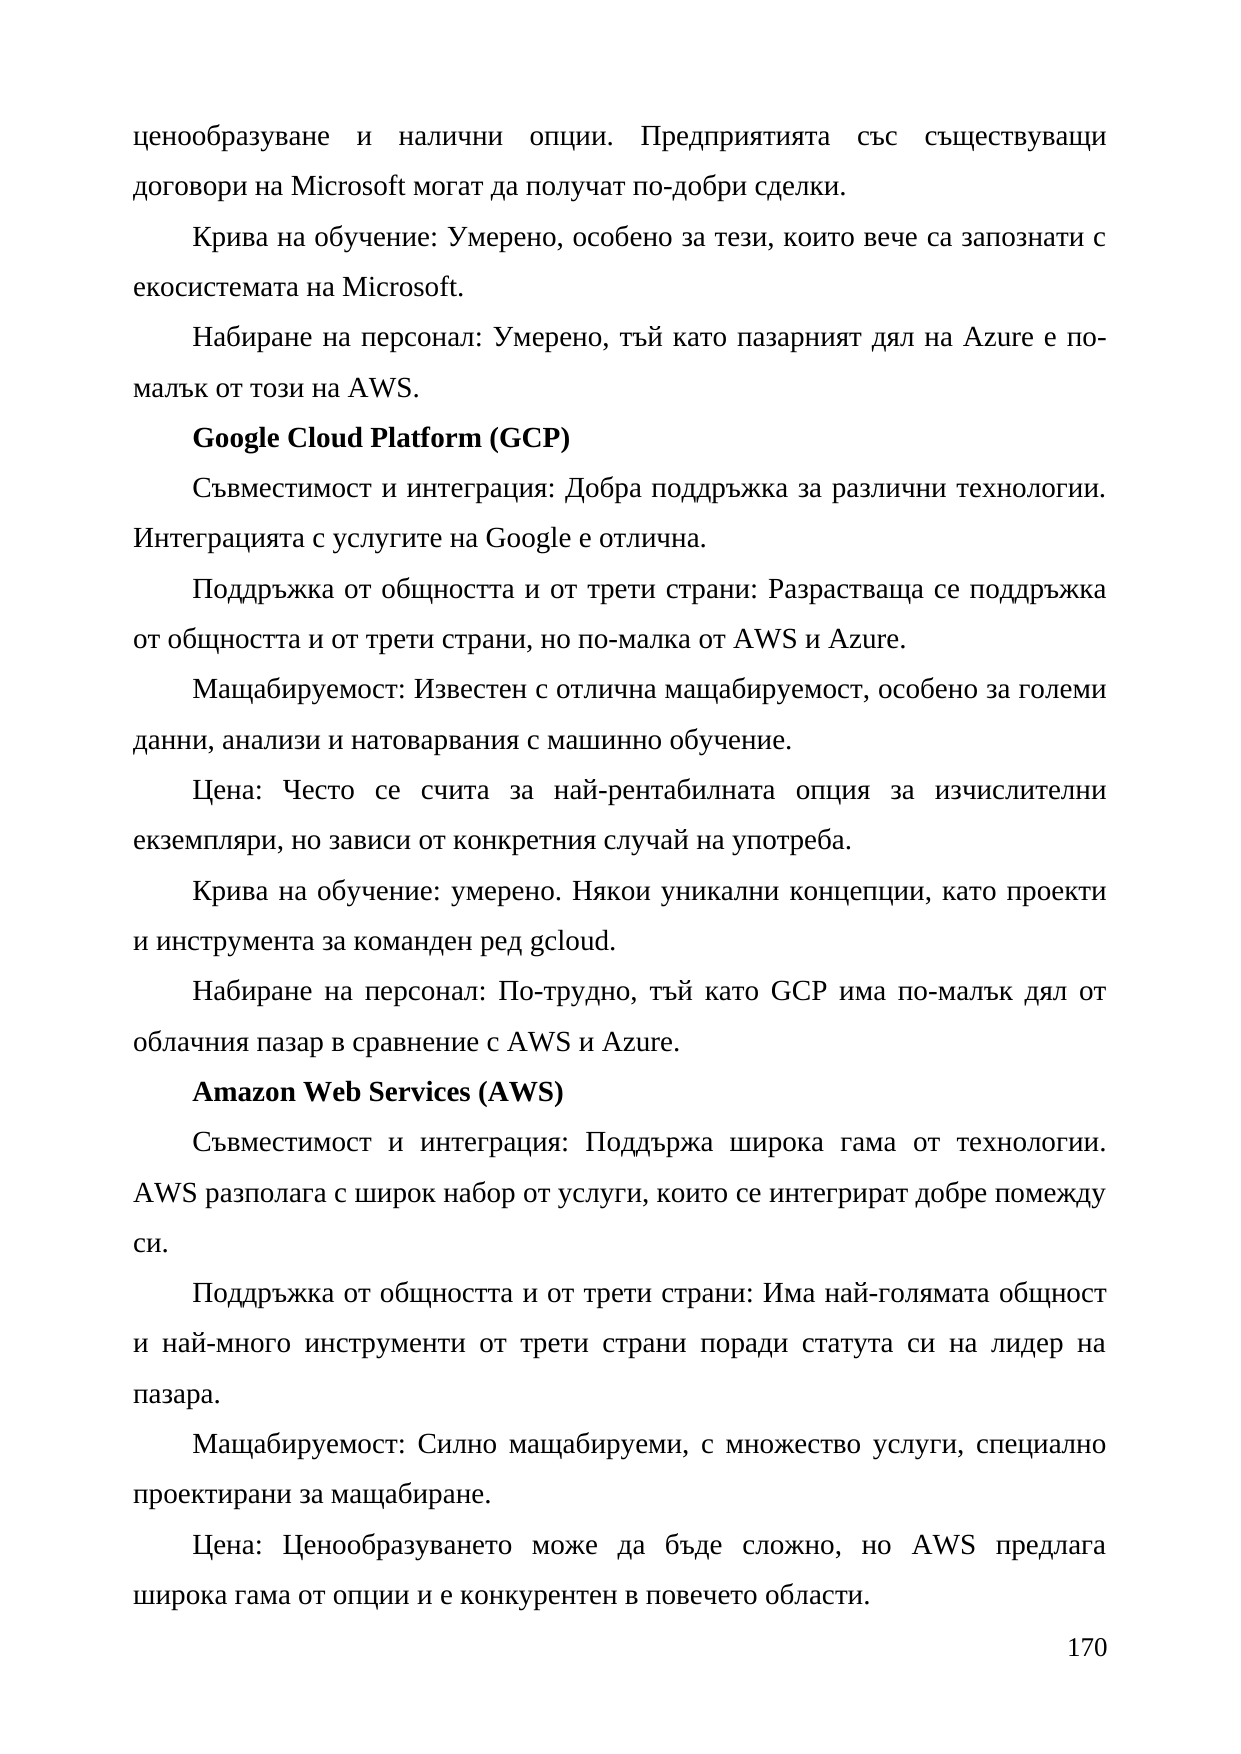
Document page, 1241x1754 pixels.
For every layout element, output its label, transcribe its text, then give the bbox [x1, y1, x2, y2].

text Съвместимост и интеграция: Поддържа широка гама от технологии. AWS разполага с широк набор от услуги, които се интегрират добре помежду си. [133, 1124, 1107, 1258]
text Крива на обучение: умерено. Някои уникални концепции, като проекти и инструмента за команден ред gcloud. [133, 873, 1107, 957]
text Мащабируемост: Силно мащабируеми, с множество услуги, специално проектирани за мащабиране. [133, 1426, 1107, 1510]
text Крива на обучение: Умерено, особено за тези, които вече са запознати с екосистемата на Microsoft. [133, 219, 1107, 303]
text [133, 118, 1107, 202]
text Amazon Web Services (AWS) [133, 1074, 1107, 1108]
text Цена: Често се счита за най-рентабилната опция за изчислителни екземпляри, но зависи от конкретния случай на употреба. [133, 772, 1107, 856]
text Мащабируемост: Известен с отлична мащабируемост, особено за големи данни, анализи и натоварвания с машинно обучение. [133, 672, 1107, 755]
text Поддръжка от общността и от трети страни: Има най-голямата общност и най-много инструменти от трети страни поради статута си на лидер на пазара. [133, 1275, 1107, 1409]
text Съвместимост и интеграция: Добра поддръжка за различни технологии. Интеграцията с услугите на Google е отлична. [133, 470, 1107, 554]
text Набиране на персонал: Умерено, тъй като пазарният дял на Azure е по-малък от този на AWS. [133, 319, 1107, 403]
text Google Cloud Platform (GCP) [133, 420, 1107, 453]
text Поддръжка от общността и от трети страни: Разрастваща се поддръжка от общността и от трети страни, но по-малка от AWS и Azure. [133, 571, 1107, 655]
text Цена: Ценообразуването може да бъде сложно, но AWS предлага широка гама от опции и е конкурентен в повечето области. [133, 1527, 1107, 1611]
text Набиране на персонал: По-трудно, тъй като GCP има по-малък дял от облачния пазар в сравнение с AWS и Azure. [133, 973, 1107, 1057]
